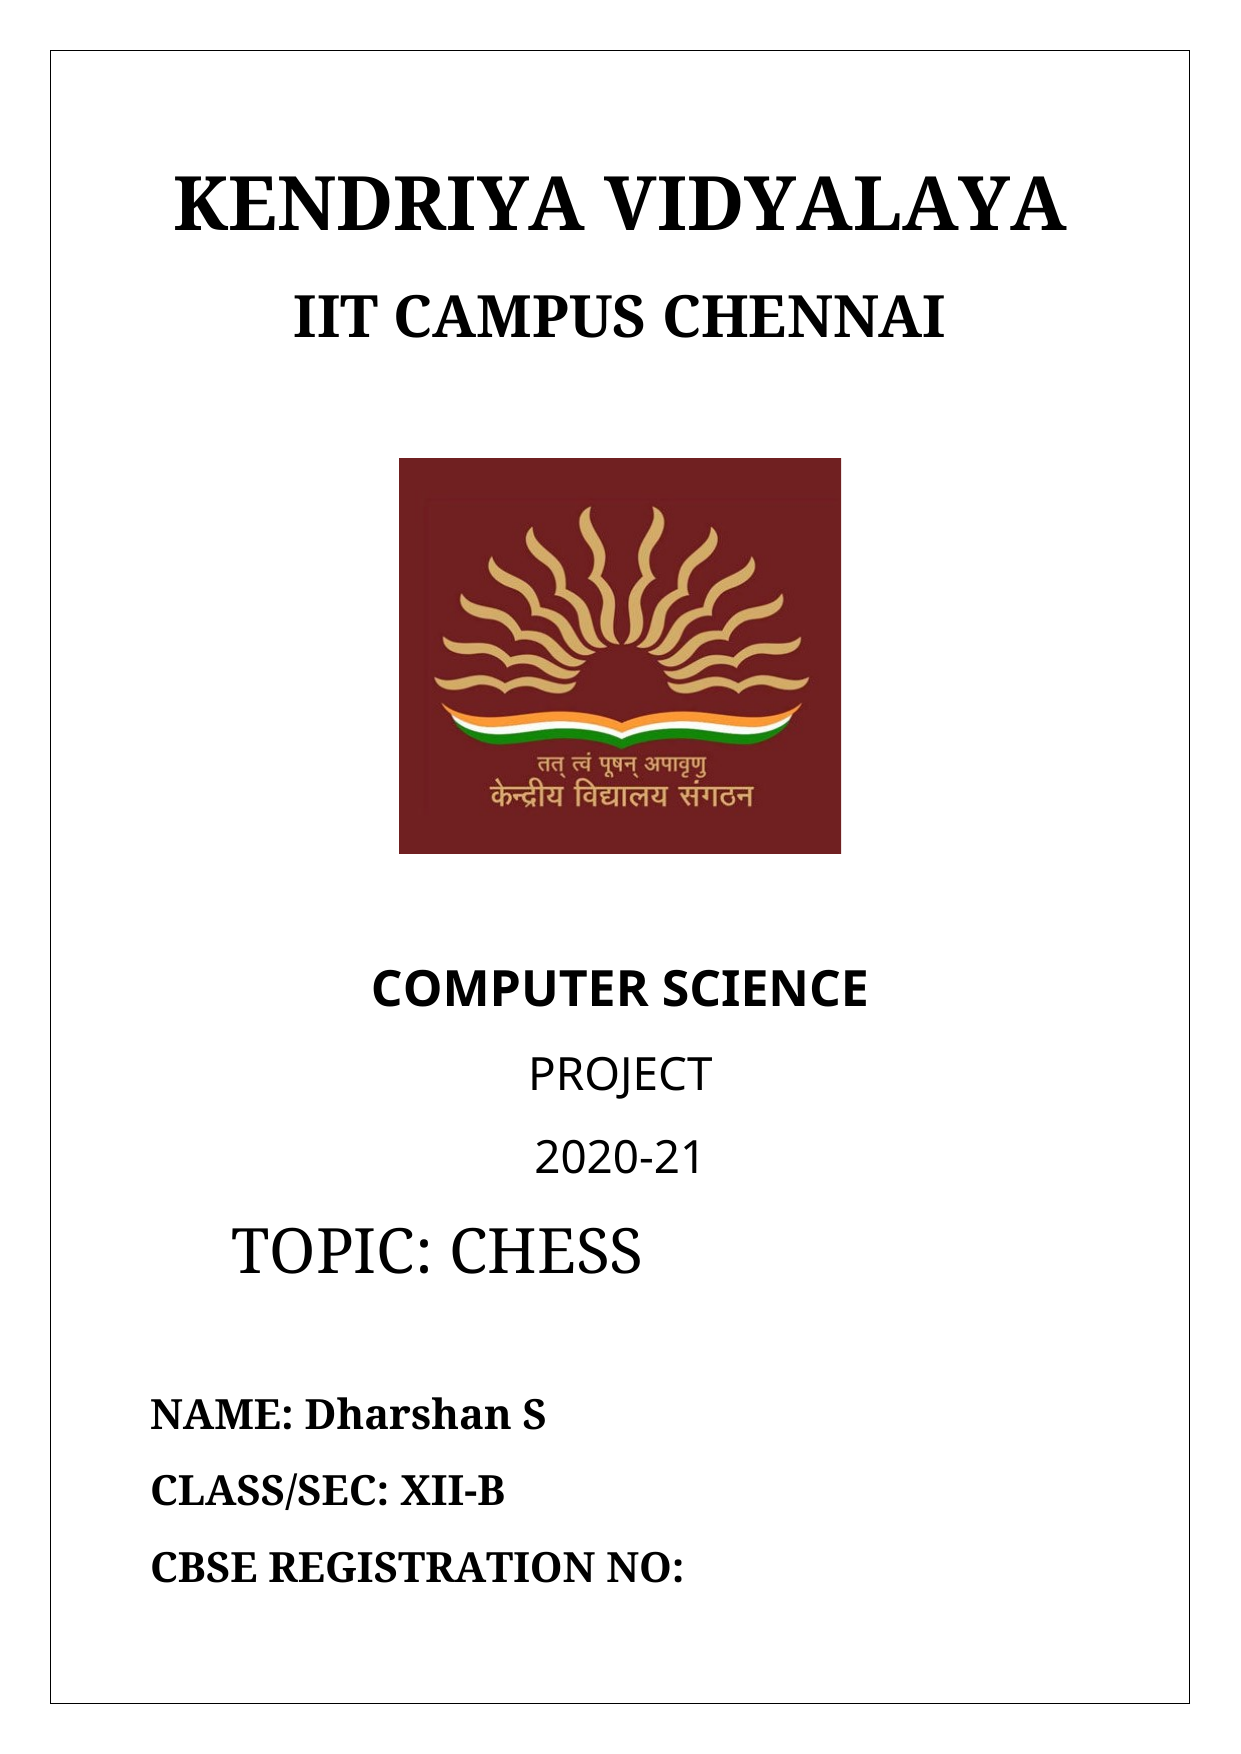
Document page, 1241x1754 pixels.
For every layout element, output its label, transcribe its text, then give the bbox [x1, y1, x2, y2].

text IIT CAMPUS CHENNAI [150, 275, 1090, 354]
text KENDRIYA VIDYALAYA [150, 150, 1090, 252]
text TOPIC: CHESS [150, 1207, 1090, 1292]
text NAME: Dharshan S [150, 1384, 1090, 1441]
text CBSE REGISTRATION NO: [150, 1538, 1090, 1595]
text PROJECT [150, 1042, 1090, 1104]
text CLASS/SEC: XII-B [150, 1461, 1090, 1518]
picture [399, 458, 842, 854]
text 2020-21 [150, 1124, 1090, 1187]
text COMPUTER SCIENCE [150, 953, 1090, 1021]
